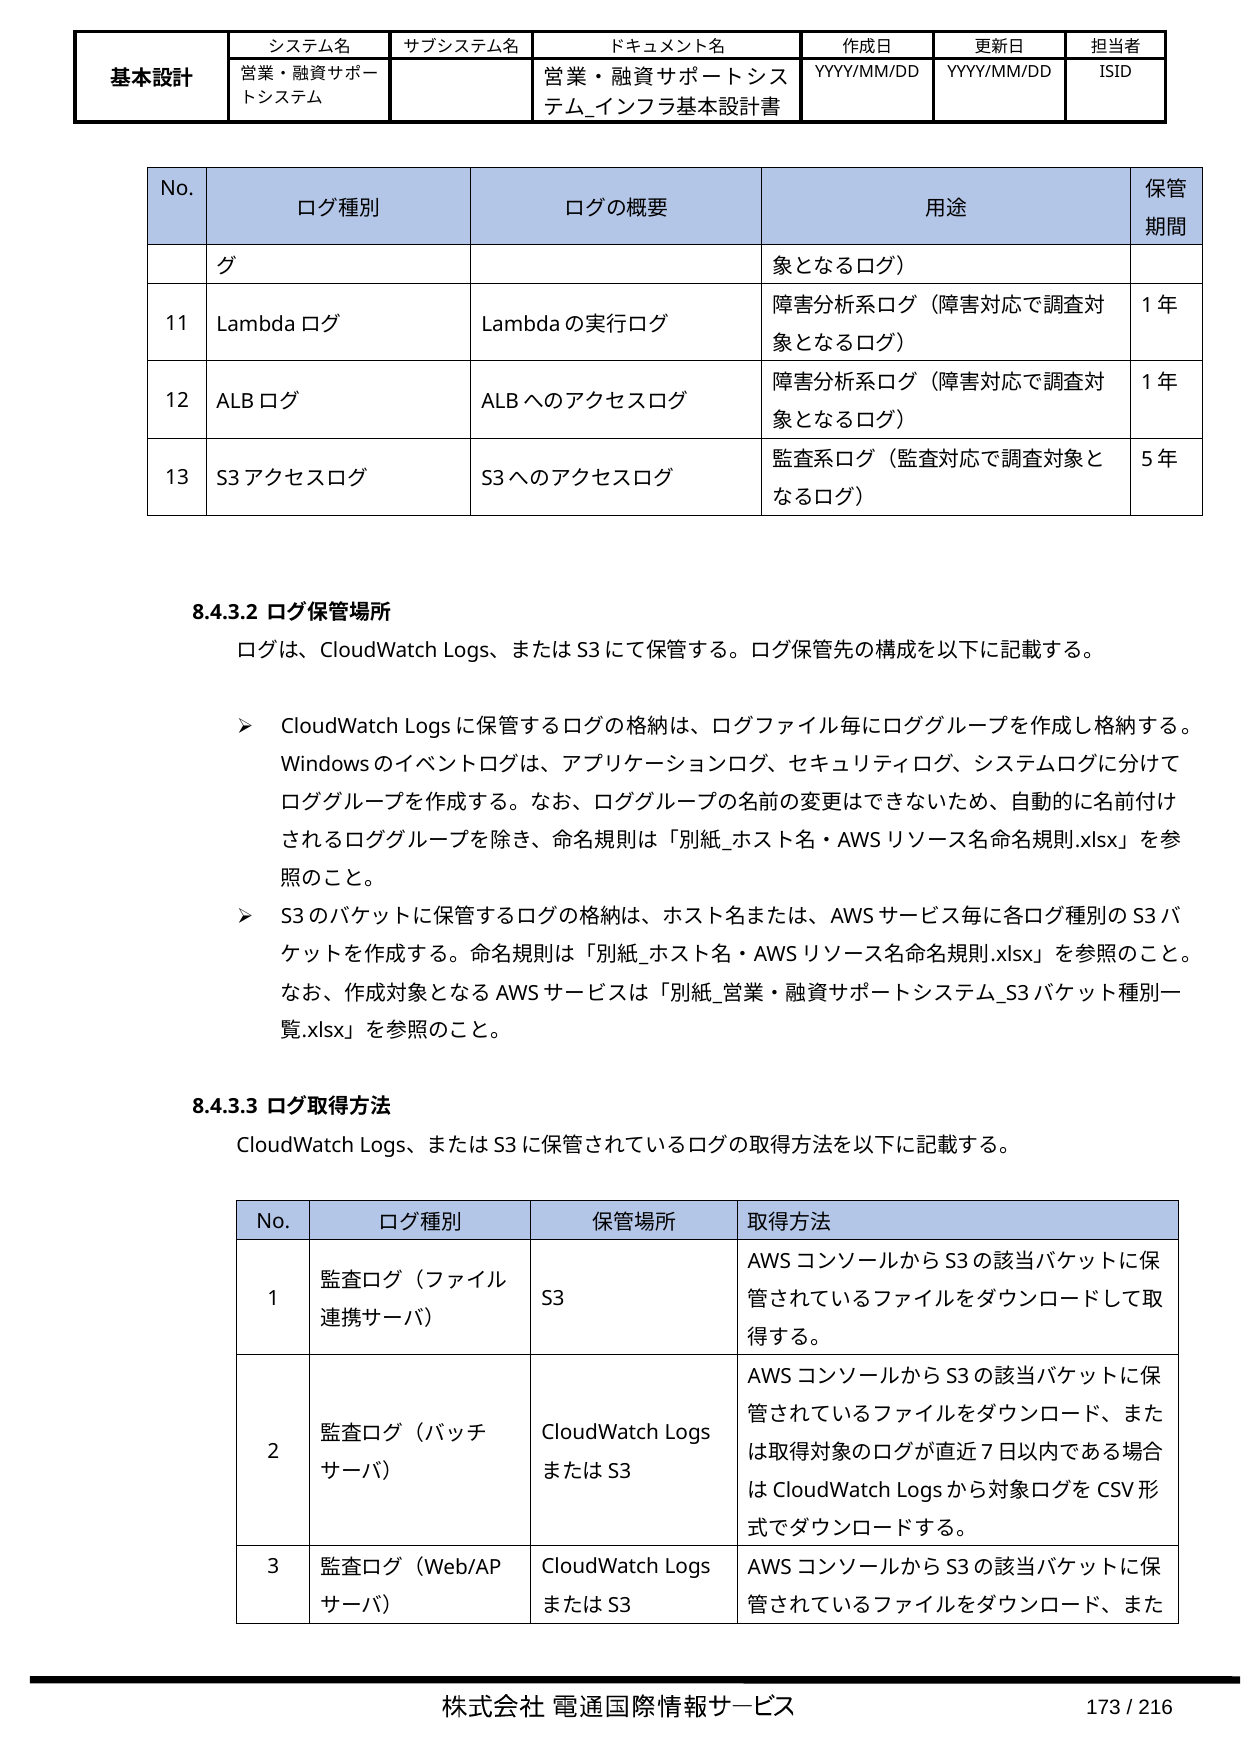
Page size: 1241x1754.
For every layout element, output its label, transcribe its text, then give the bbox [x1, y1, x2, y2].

text CloudWatch Logs、またはS3に保管されているログの取得方法を以下に記載する。 [236, 1124, 1181, 1162]
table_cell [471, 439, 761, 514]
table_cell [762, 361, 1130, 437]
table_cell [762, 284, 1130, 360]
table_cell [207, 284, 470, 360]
picture [442, 1694, 794, 1718]
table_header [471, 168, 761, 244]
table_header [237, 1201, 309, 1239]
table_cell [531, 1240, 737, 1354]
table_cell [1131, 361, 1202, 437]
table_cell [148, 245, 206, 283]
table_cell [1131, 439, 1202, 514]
text ログは、CloudWatch Logs、またはS3にて保管する。ログ保管先の構成を以下に記載する。 [236, 630, 1181, 668]
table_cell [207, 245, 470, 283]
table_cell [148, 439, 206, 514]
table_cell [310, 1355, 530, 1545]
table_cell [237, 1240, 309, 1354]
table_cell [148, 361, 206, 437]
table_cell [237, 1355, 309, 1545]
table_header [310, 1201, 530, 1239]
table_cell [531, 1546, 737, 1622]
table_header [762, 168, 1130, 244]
list S3のバケットに保管するログの格納は、ホスト名または、AWSサービス毎に各ログ種別のS3バケットを作成する。命名規則は「別紙_ホスト名・AWSリソース名命名規則.xlsx」を参照のこと。なお、作成対象となるAWSサービスは「別紙_営業・融資サポートシステム_S3バケット種別一覧.xlsx」を参照のこと。 [237, 896, 1181, 1048]
subtitle ログ保管場所 [192, 592, 1181, 630]
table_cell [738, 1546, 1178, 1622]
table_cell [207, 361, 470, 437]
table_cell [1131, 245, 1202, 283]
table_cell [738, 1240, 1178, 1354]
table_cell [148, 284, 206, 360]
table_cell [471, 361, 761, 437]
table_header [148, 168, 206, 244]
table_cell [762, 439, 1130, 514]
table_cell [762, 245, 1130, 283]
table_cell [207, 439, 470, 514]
list CloudWatch Logsに保管するログの格納は、ログファイル毎にロググループを作成し格納する。Windowsのイベントログは、アプリケーションログ、セキュリティログ、システムログに分けてロググループを作成する。なお、ロググループの名前の変更はできないため、自動的に名前付けされるロググループを除き、命名規則は「別紙_ホスト名・AWSリソース名命名規則.xlsx」を参照のこと。 [237, 706, 1181, 896]
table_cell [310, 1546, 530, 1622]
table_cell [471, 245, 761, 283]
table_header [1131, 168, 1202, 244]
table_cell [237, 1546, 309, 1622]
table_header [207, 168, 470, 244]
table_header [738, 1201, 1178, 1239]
subtitle ログ取得方法 [192, 1086, 1181, 1124]
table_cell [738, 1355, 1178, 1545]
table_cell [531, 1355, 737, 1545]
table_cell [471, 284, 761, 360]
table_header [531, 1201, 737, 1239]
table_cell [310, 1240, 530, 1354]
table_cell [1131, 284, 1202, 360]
